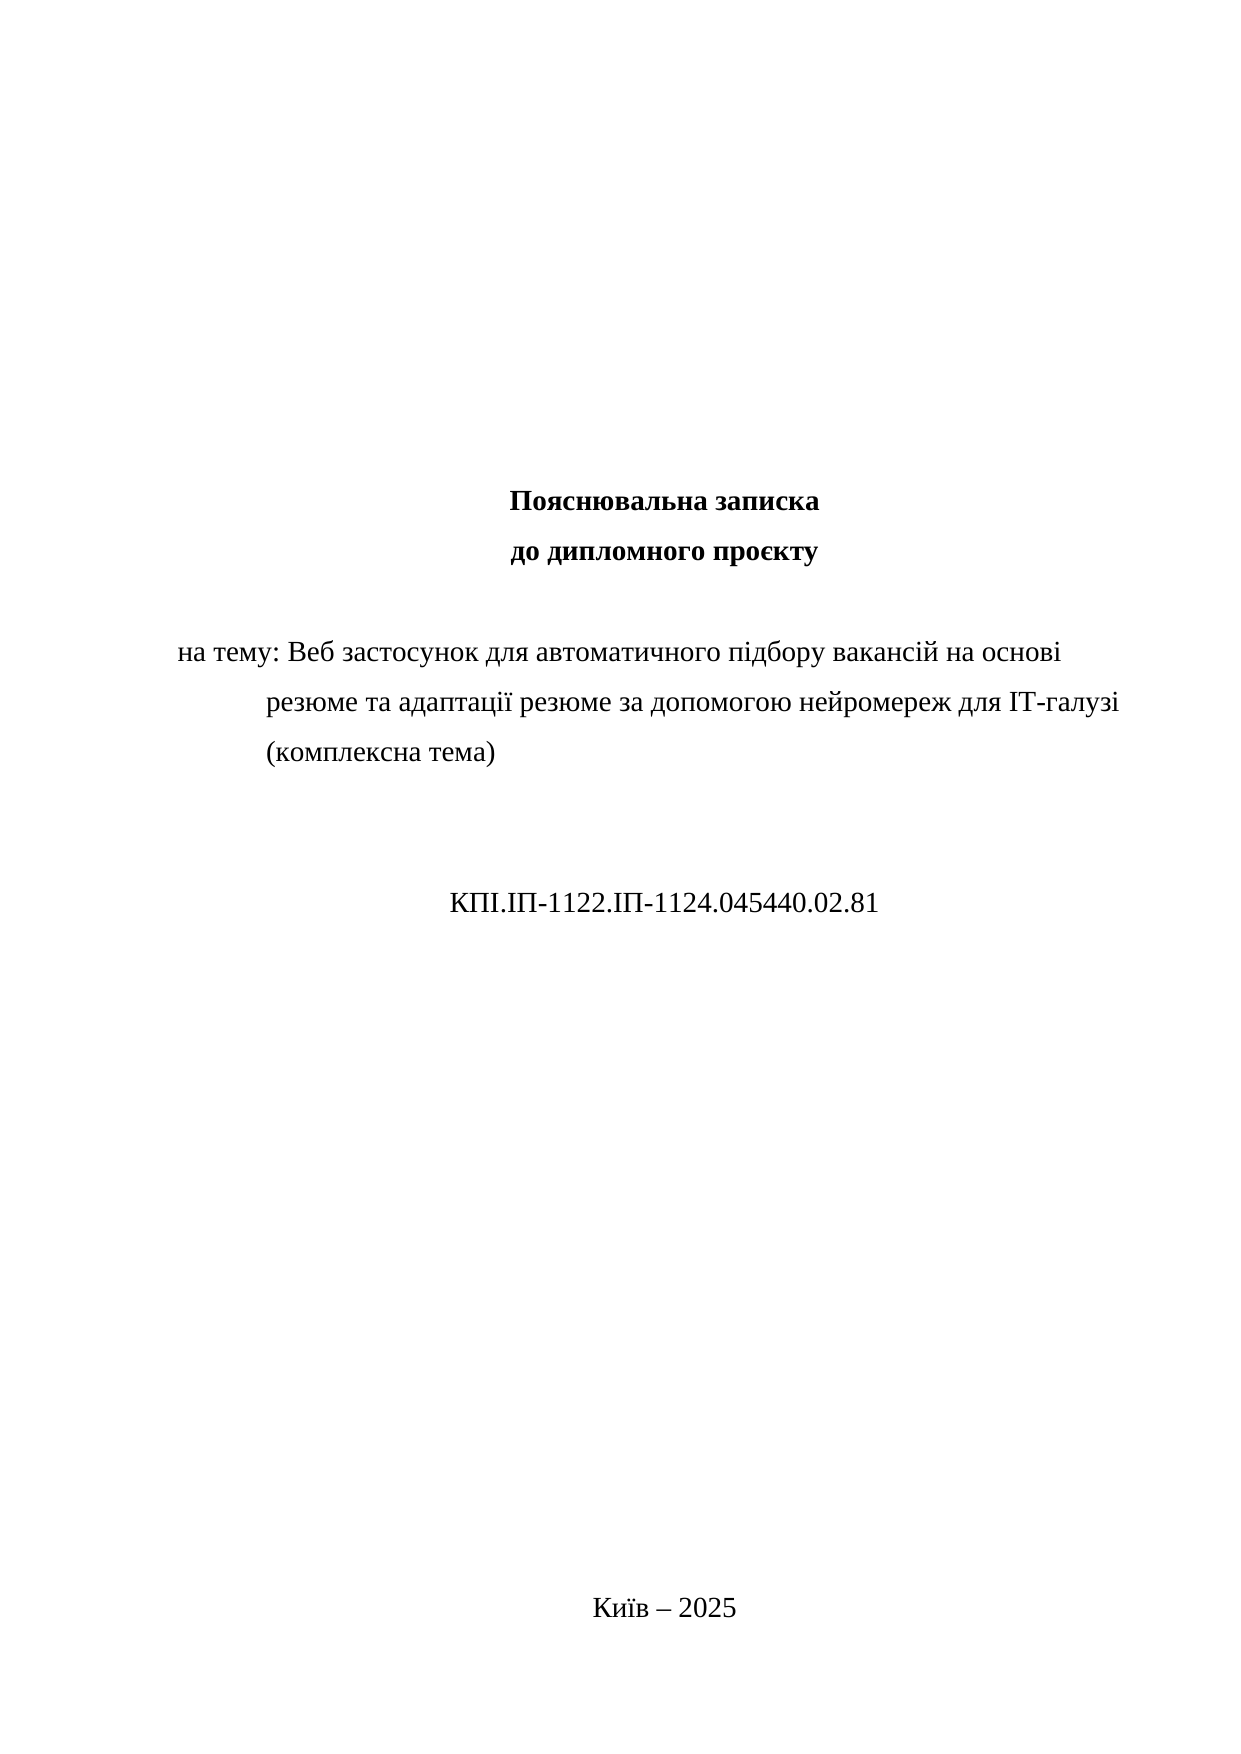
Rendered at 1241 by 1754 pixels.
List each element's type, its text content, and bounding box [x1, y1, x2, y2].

text на тему: Веб застосунок для автоматичного підбору вакансій на основі резюме та адаптації резюме за допомогою нейромереж для ІТ-галузі (комплексна тема) [177, 634, 1152, 768]
text Київ – 2025 [177, 1590, 1152, 1623]
text КПІ.ІП-1122.ІП-1124.045440.02.81 [177, 885, 1152, 919]
text Пояснювальна записка до дипломного проєкту [177, 483, 1152, 567]
